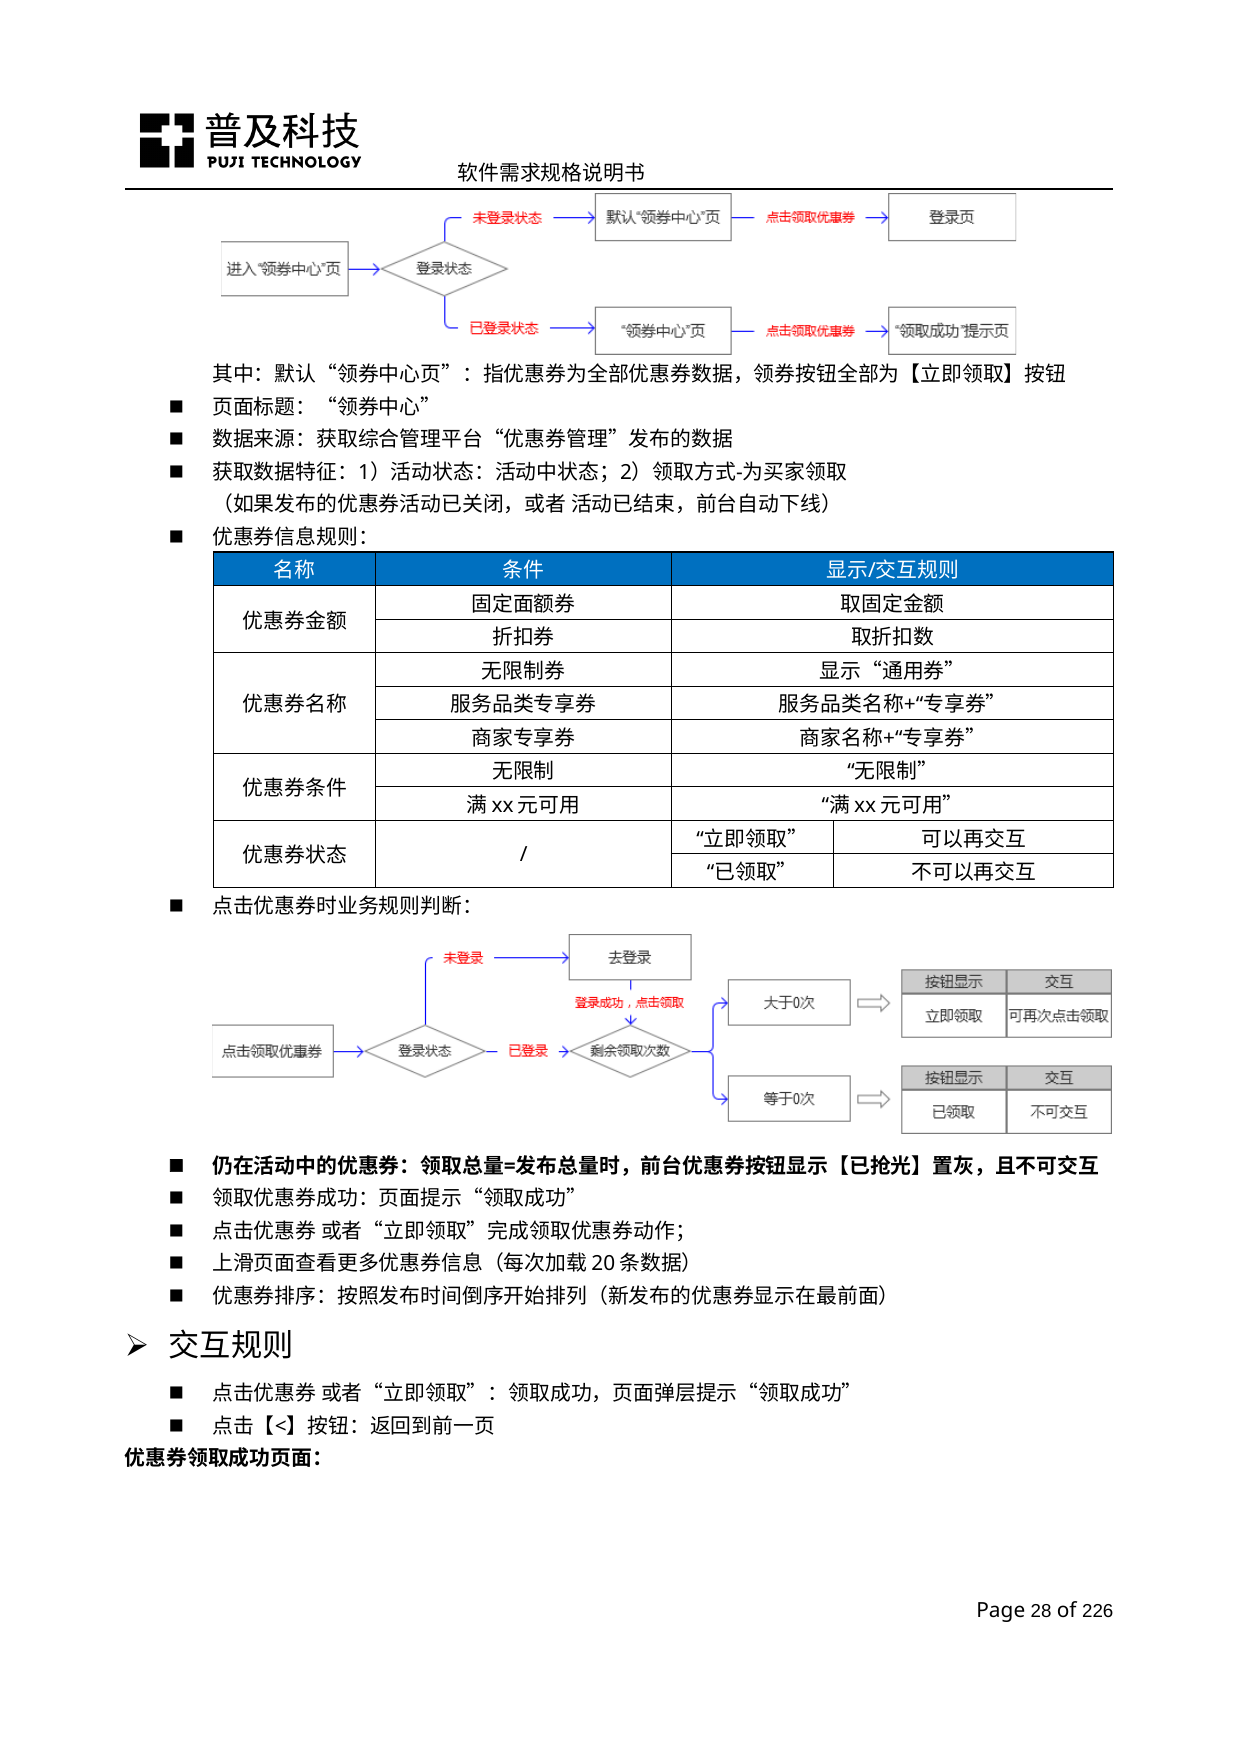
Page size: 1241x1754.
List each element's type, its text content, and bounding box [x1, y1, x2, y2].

picture [124, 103, 365, 180]
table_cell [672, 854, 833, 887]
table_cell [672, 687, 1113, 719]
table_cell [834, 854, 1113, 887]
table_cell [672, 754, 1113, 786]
list 上滑页面查看更多优惠券信息（每次加载20条数据） [168, 1245, 1113, 1278]
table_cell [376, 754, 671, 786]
list 点击优惠券 或者“立即领取”完成领取优惠券动作； [168, 1213, 1113, 1245]
list 仍在活动中的优惠券：领取总量=发布总量时，前台优惠券按钮显示【已抢光】置灰，且不可交互 [168, 1148, 1113, 1180]
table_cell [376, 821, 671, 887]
text 优惠券领取成功页面： [124, 1440, 1113, 1473]
list 优惠券信息规则： [168, 519, 1113, 551]
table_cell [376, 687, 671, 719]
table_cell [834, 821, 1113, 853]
list 数据来源：获取综合管理平台“优惠券管理”发布的数据 [168, 421, 1113, 454]
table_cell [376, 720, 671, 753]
list 优惠券排序：按照发布时间倒序开始排列（新发布的优惠券显示在最前面） [168, 1278, 1113, 1310]
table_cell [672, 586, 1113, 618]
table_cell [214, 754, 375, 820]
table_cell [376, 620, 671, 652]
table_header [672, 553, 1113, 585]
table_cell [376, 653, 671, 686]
list 页面标题：“领券中心” [168, 389, 1113, 421]
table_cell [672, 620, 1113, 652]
list 点击优惠券时业务规则判断： [168, 888, 1113, 920]
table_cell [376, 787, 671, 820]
list 交互规则 [124, 1310, 1113, 1375]
picture [212, 934, 1112, 1134]
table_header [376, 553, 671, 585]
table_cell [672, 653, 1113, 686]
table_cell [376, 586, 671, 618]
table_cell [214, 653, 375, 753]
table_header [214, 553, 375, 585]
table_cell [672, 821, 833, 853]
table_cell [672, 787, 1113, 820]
list 点击【<】按钮：返回到前一页 [168, 1408, 1113, 1440]
list 点击优惠券 或者“立即领取”：领取成功，页面弹层提示“领取成功” [168, 1375, 1113, 1408]
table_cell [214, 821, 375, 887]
list 领取优惠券成功：页面提示“领取成功” [168, 1180, 1113, 1213]
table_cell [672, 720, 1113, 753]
picture [221, 193, 1017, 355]
list （如果发布的优惠券活动已关闭，或者 活动已结束，前台自动下线） [212, 486, 1113, 519]
list 其中：默认“领券中心页”：指优惠券为全部优惠券数据，领券按钮全部为【立即领取】按钮 [212, 356, 1113, 389]
list 获取数据特征：1）活动状态：活动中状态；2）领取方式-为买家领取 [168, 454, 1113, 486]
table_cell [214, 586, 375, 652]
